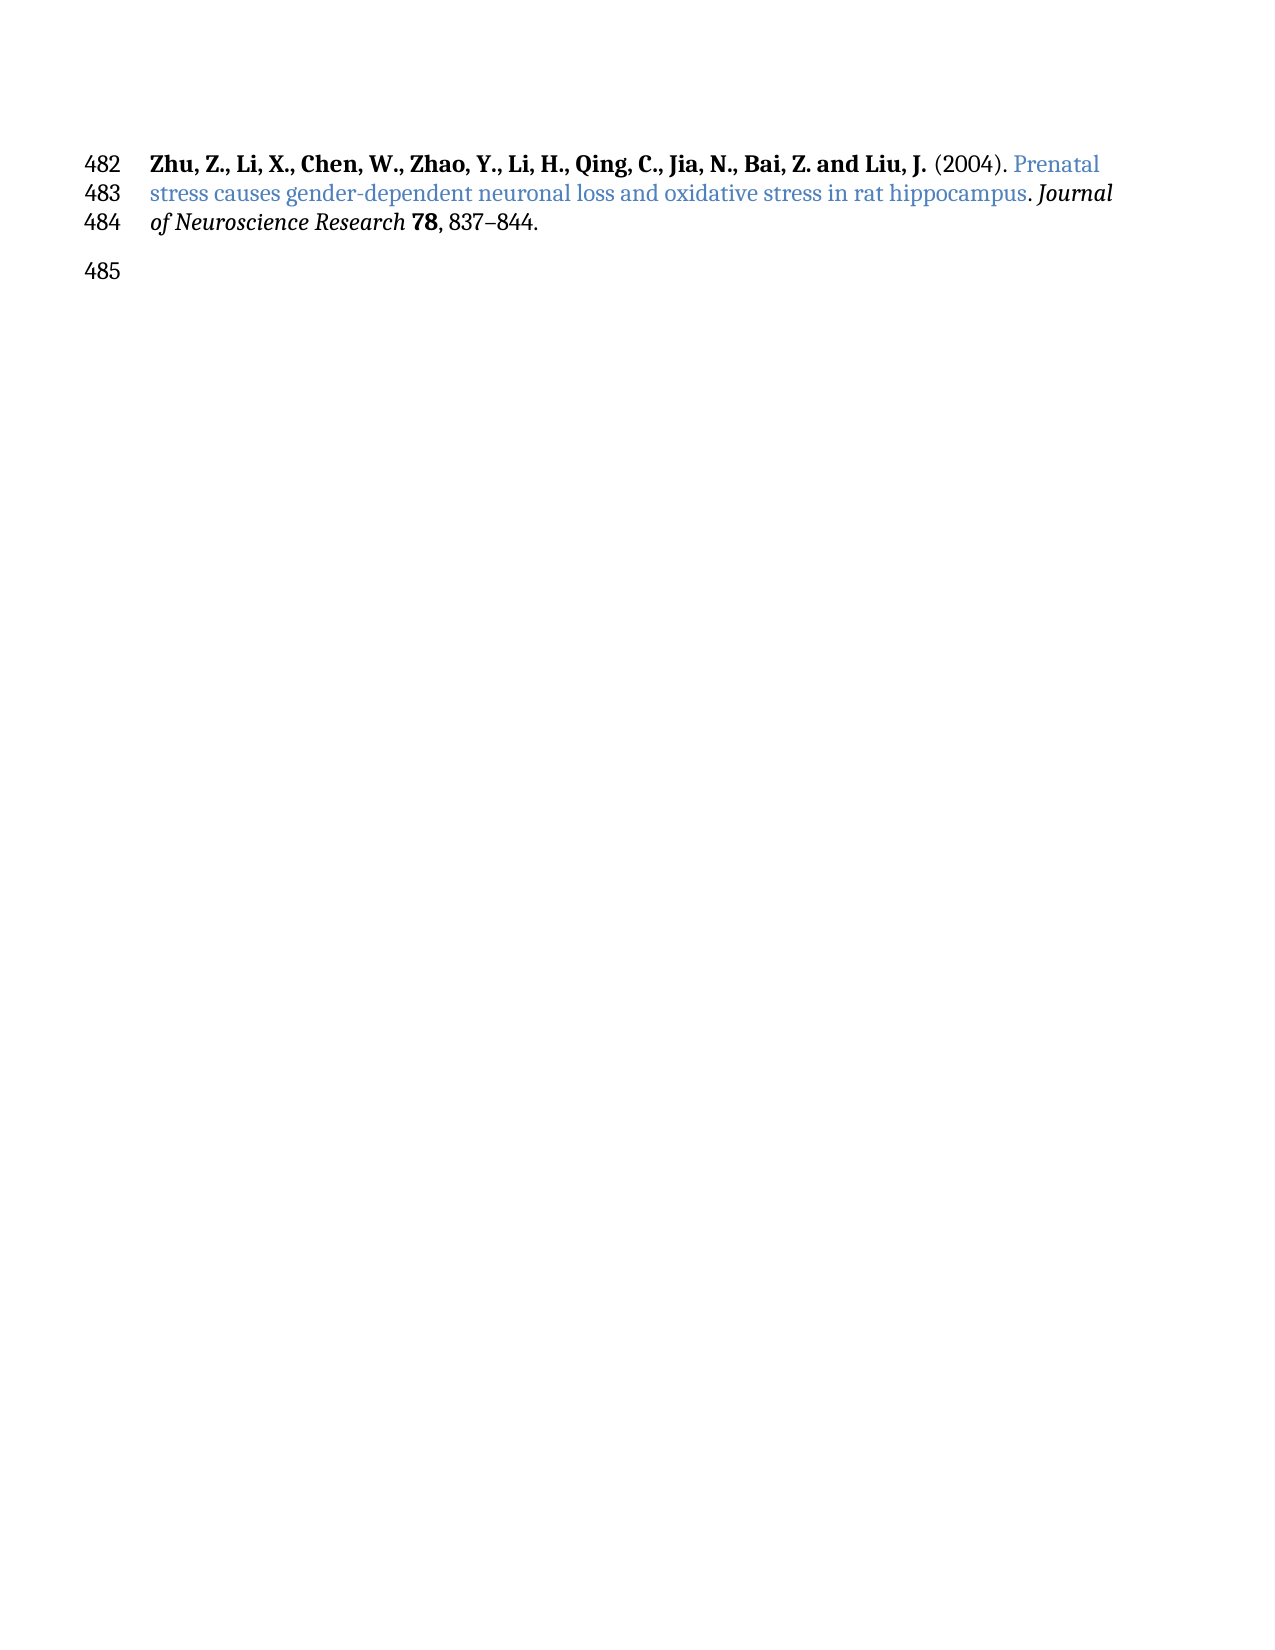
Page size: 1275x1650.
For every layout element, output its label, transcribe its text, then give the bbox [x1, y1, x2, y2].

text Zhu, Z., Li, X., Chen, W., Zhao, Y., Li, H., Qing, C., Jia, N., Bai, Z. and Liu, J. (2004). Prenatal stress causes gender-dependent neuronal loss and oxidative stress in rat hippocampus. Journal of Neuroscience Research 78, 837–844. [150, 150, 1125, 236]
